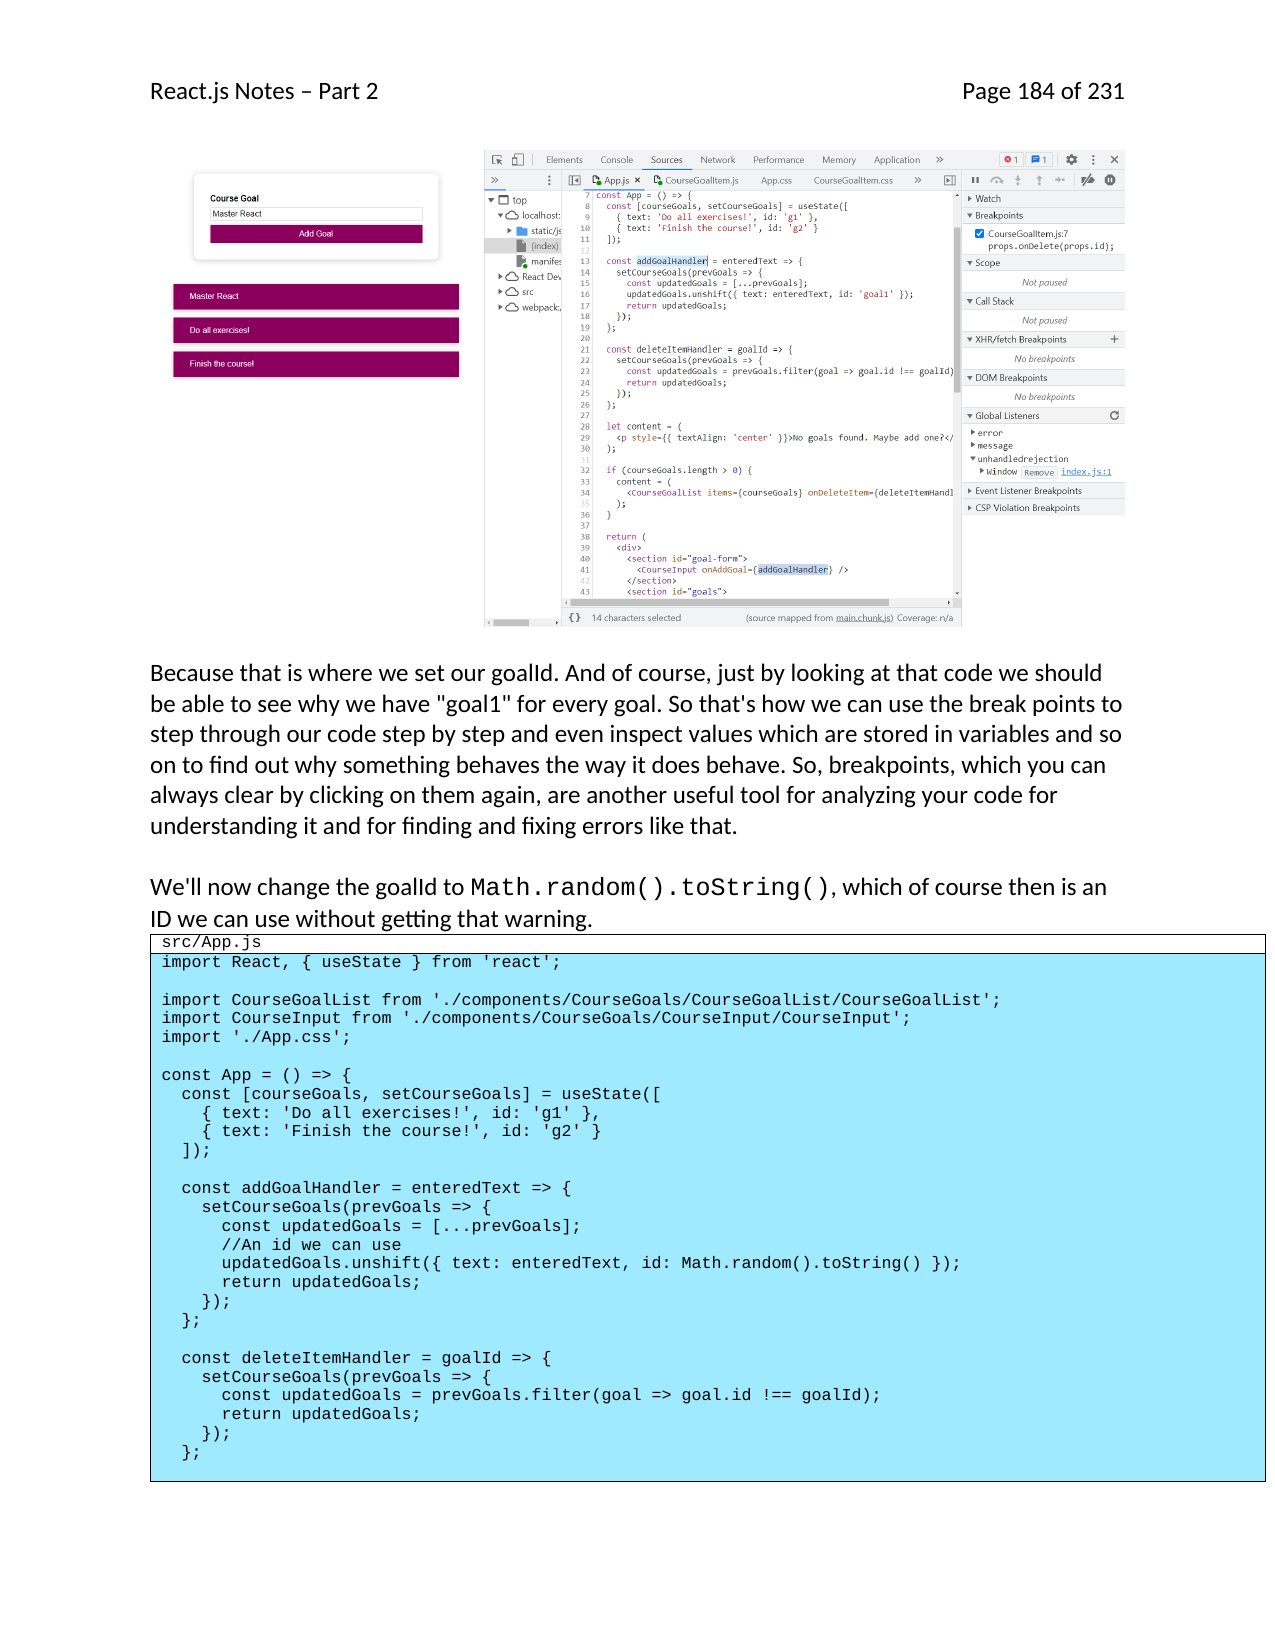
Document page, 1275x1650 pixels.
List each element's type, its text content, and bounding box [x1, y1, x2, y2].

text We'll now change the goalId to Math.random().toString(), which of course then is an ID we can use without getting that warning. [150, 871, 1125, 933]
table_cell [151, 954, 1265, 1481]
table_header src/App.js [151, 935, 1265, 953]
text Because that is where we set our goalId. And of course, just by looking at that code we should be able to see why we have "goal1" for every goal. So that's how we can use the break points to step through our code step by step and even inspect values which are stored in variables and so on to find out why something behaves the way it does behave. So, breakpoints, which you can always clear by clicking on them again, are another useful tool for analyzing your code for understanding it and for finding and fixing errors like that. [150, 657, 1125, 841]
picture [150, 150, 1125, 627]
